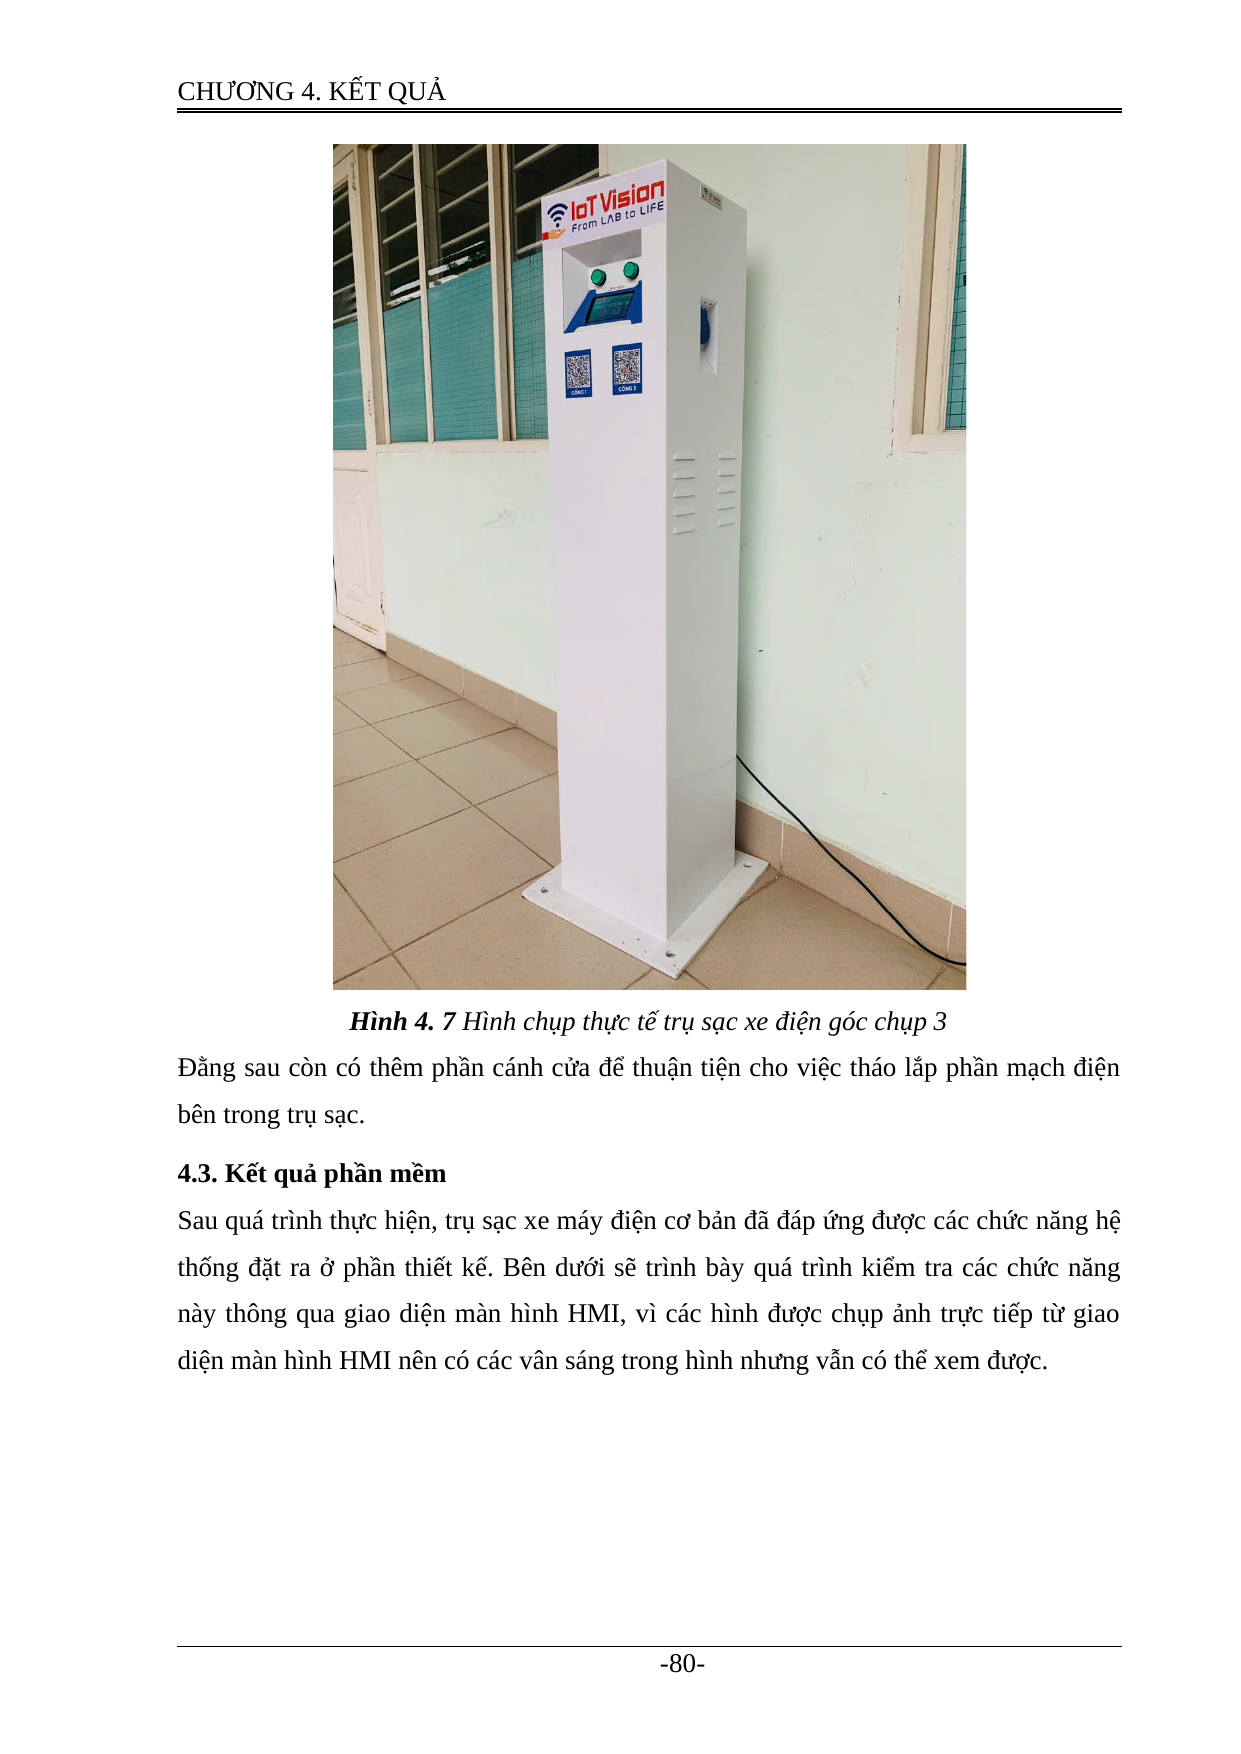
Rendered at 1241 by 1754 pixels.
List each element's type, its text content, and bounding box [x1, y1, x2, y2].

text Hình 4. 7 Hình chụp thực tế trụ sạc xe điện góc chụp 3 [177, 1005, 1122, 1036]
subtitle Kết quả phần mềm [177, 1157, 1122, 1188]
text Sau quá trình thực hiện, trụ sạc xe máy điện cơ bản đã đáp ứng được các chức năng hệ thống đặt ra ở phần thiết kế. Bên dưới sẽ trình bày quá trình kiểm tra các chức năng này thông qua giao diện màn hình HMI, vì các hình được chụp ảnh trực tiếp từ giao diện màn hình HMI nên có các vân sáng trong hình nhưng vẫn có thể xem được. [177, 1204, 1122, 1375]
text Đằng sau còn có thêm phần cánh cửa để thuận tiện cho việc tháo lắp phần mạch điện bên trong trụ sạc. [177, 1052, 1122, 1129]
picture [333, 144, 967, 990]
